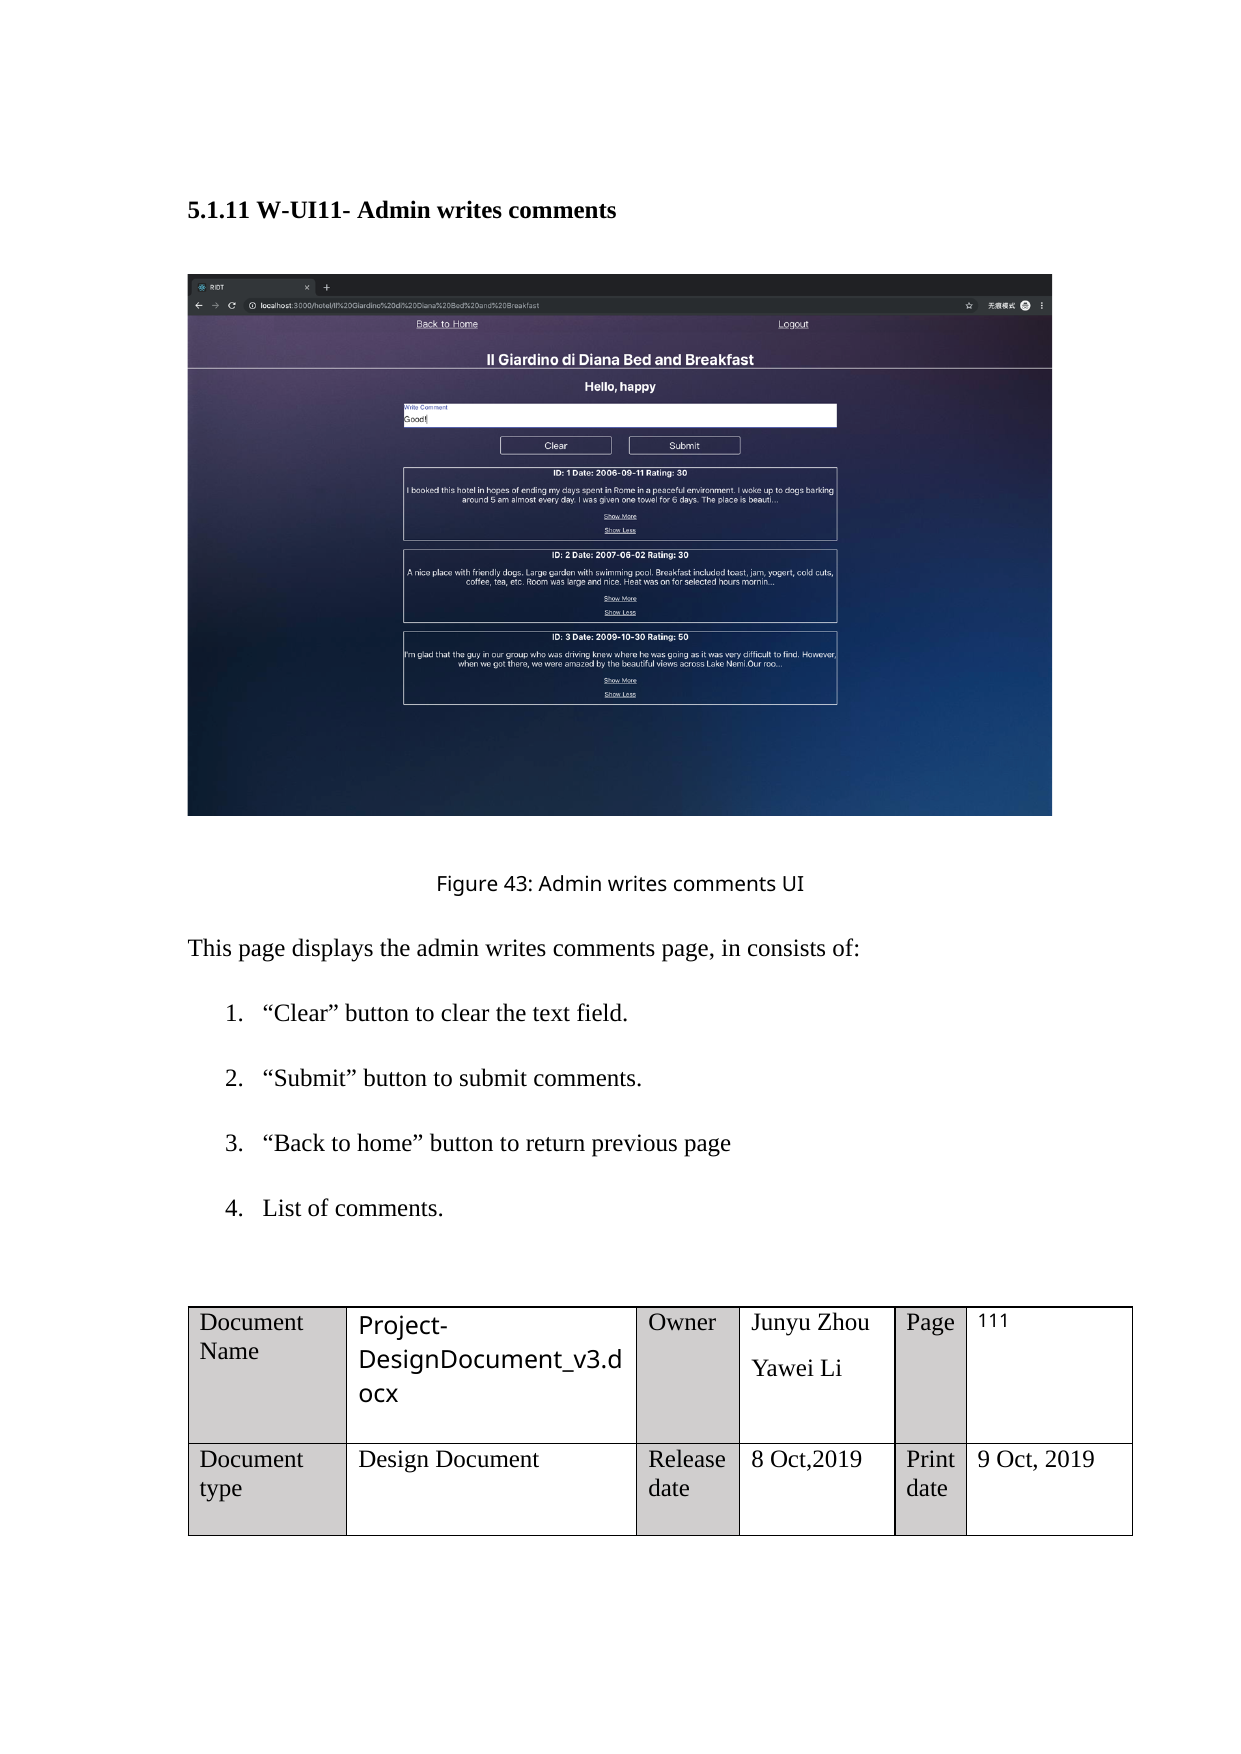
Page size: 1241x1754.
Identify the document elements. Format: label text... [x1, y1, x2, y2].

list “Submit” button to submit comments. [225, 1061, 1053, 1095]
list List of comments. [225, 1191, 1053, 1225]
picture [187, 274, 1053, 816]
text This page displays the admin writes comments page, in consists of: [187, 931, 1053, 965]
list “Clear” button to clear the text field. [225, 996, 1053, 1030]
text Figure 43: Admin writes comments UI [187, 866, 1053, 900]
subtitle 5.1.11 W-UI11- Admin writes comments [187, 193, 1053, 227]
list “Back to home” button to return previous page [225, 1126, 1053, 1160]
